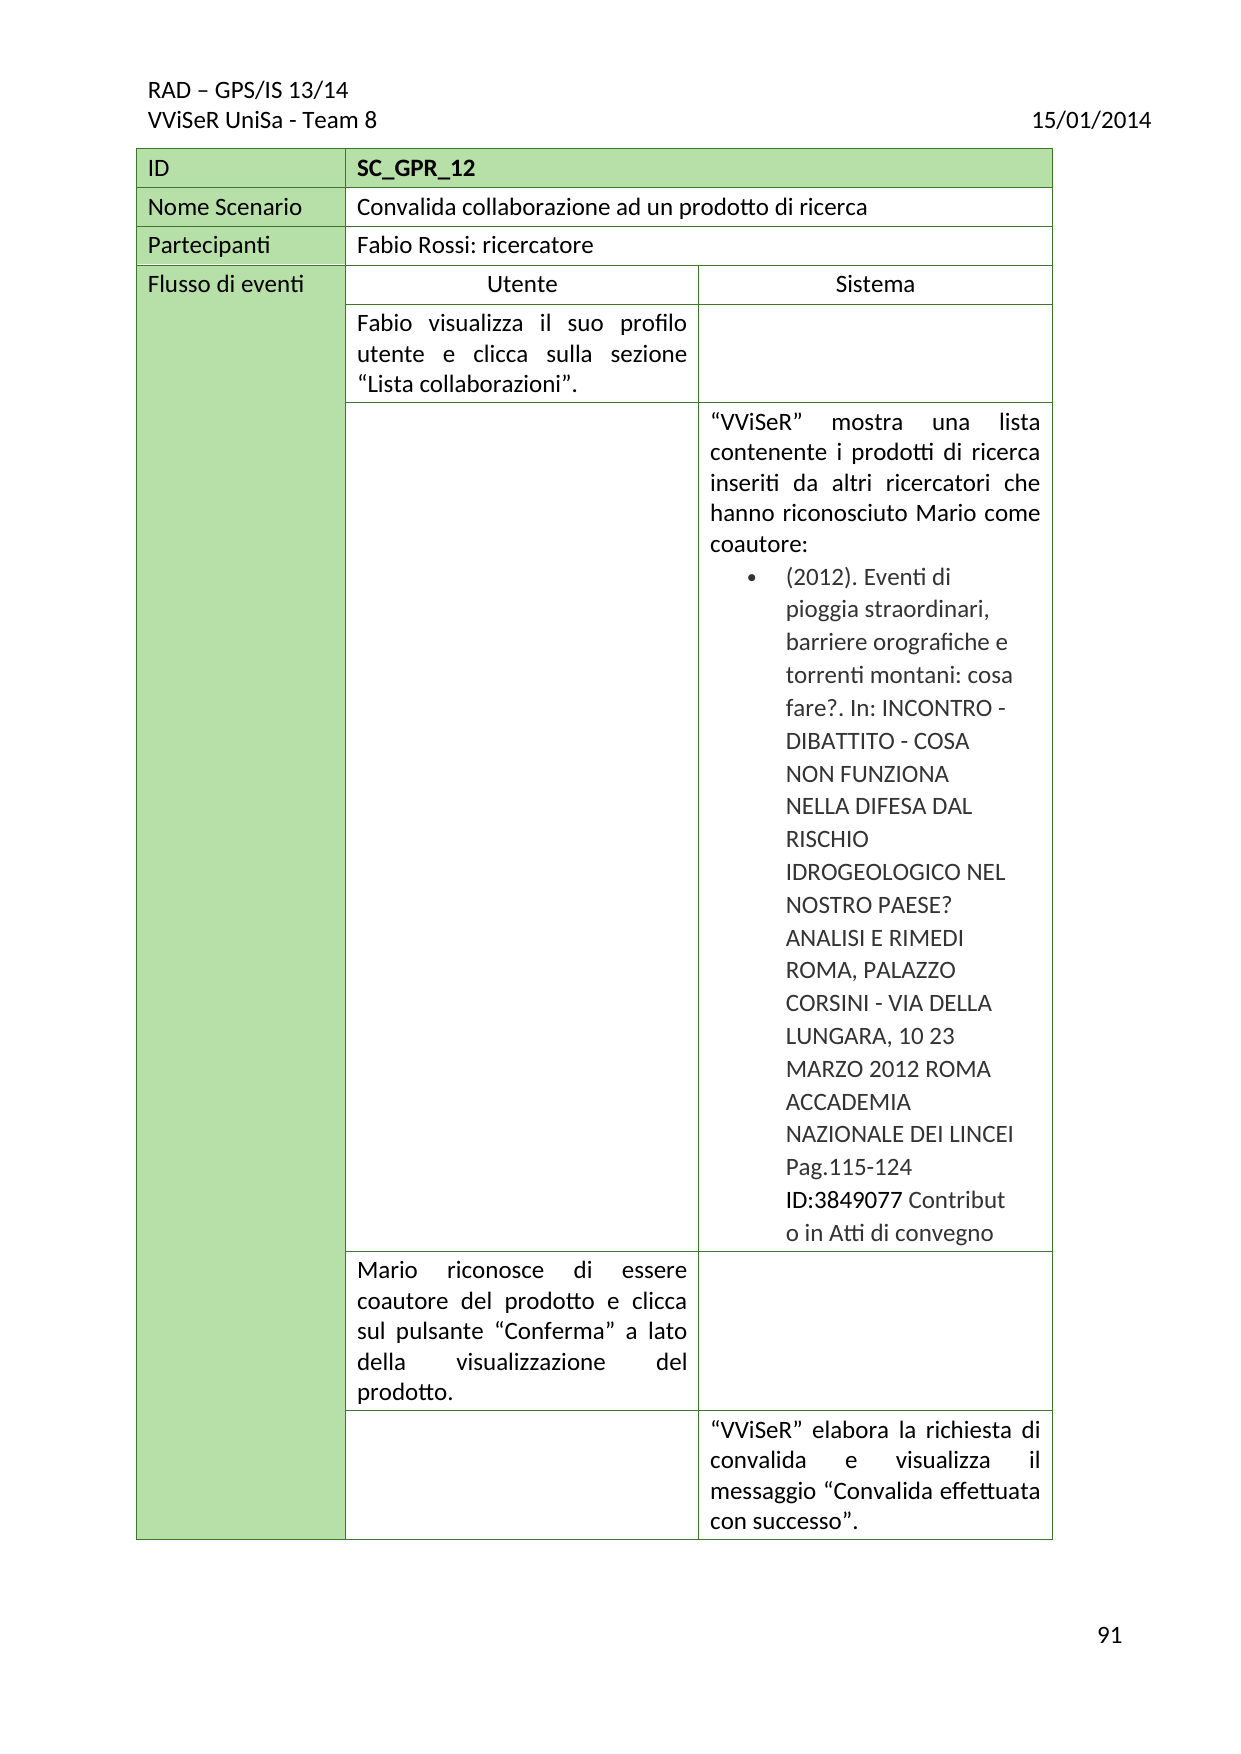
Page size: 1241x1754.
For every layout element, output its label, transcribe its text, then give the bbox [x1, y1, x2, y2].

table_cell Fabio visualizza il suo profilo utente e clicca sulla sezione “Lista collaborazioni”. [346, 305, 698, 402]
table_cell Sistema [699, 266, 1052, 303]
table_cell Nome Scenario [137, 188, 345, 226]
table_cell Utente [346, 266, 698, 303]
table_cell [346, 1411, 698, 1539]
table_cell Partecipanti [137, 227, 345, 264]
table_cell Fabio Rossi: ricercatore [346, 227, 1052, 264]
table_cell [346, 403, 698, 1251]
table_cell “VViSeR” elabora la richiesta di convalida e visualizza il messaggio “Convalida effettuata con successo”. [699, 1411, 1052, 1539]
table_cell Mario riconosce di essere coautore del prodotto e clicca sul pulsante “Conferma” a lato della visualizzazione del prodotto. [346, 1252, 698, 1410]
table_cell Flusso di eventi [137, 266, 345, 1539]
table_cell Convalida collaborazione ad un prodotto di ricerca [346, 188, 1052, 226]
table_cell [699, 305, 1052, 402]
table_header SC_GPR_12 [346, 149, 1052, 187]
table_cell “VViSeR” mostra una lista contenente i prodotti di ricerca inseriti da altri ricercatori che hanno riconosciuto Mario come coautore: (2012). Eventi di pioggia straordinari, barriere orografiche e torrenti montani: cosa fare?. In: INCONTRO - DIBATTITO - COSA NON FUNZIONA NELLA DIFESA DAL RISCHIO IDROGEOLOGICO NEL NOSTRO PAESE? ANALISI E RIMEDI ROMA, PALAZZO CORSINI - VIA DELLA LUNGARA, 10 23 MARZO 2012 ROMA ACCADEMIA NAZIONALE DEI LINCEI Pag.115-124 ID:3849077 Contributo in Atti di convegno [699, 403, 1052, 1251]
table_header ID [137, 149, 345, 187]
table_cell [699, 1252, 1052, 1410]
